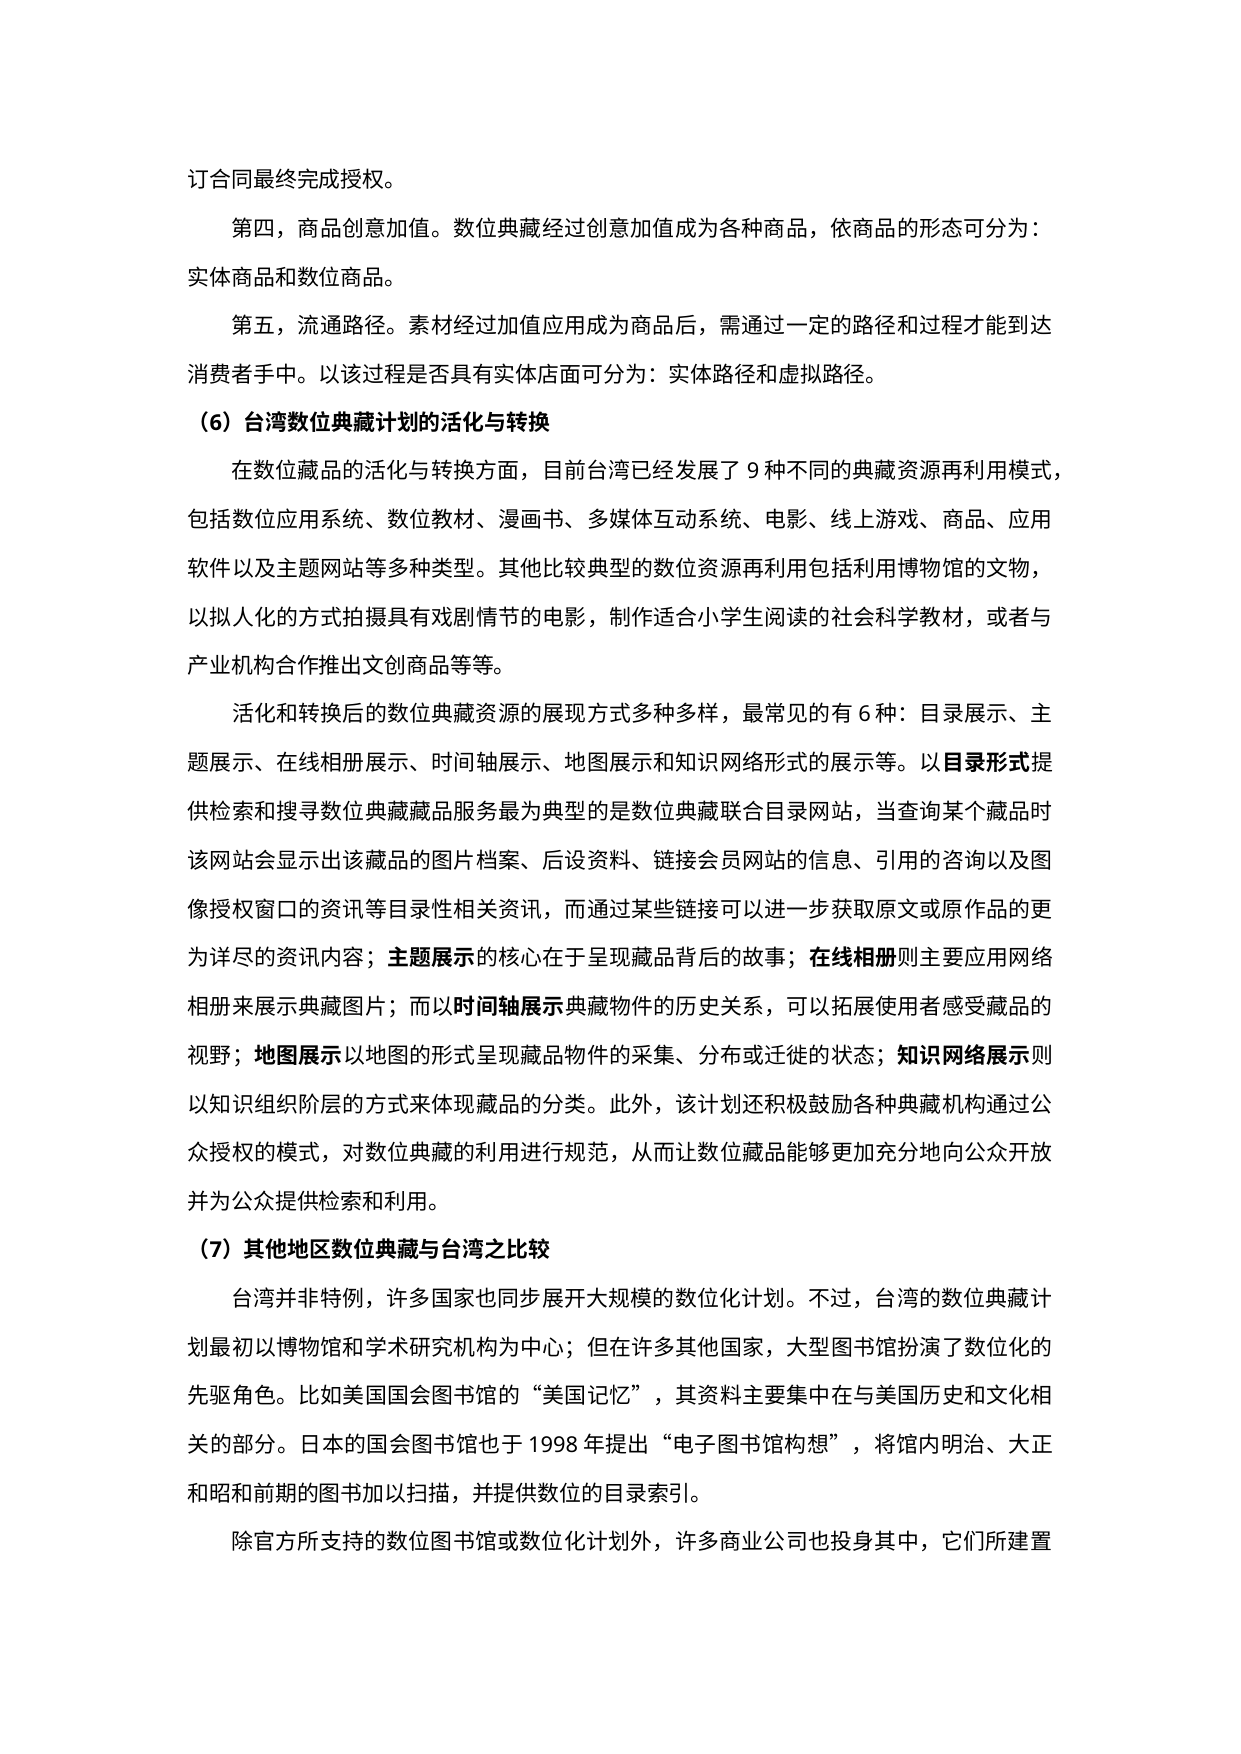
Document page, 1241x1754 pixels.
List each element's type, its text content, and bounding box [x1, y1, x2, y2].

text 第四，商品创意加值。数位典藏经过创意加值成为各种商品，依商品的形态可分为：实体商品和数位商品。 [187, 210, 1053, 292]
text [187, 1524, 1053, 1556]
text 在数位藏品的活化与转换方面，目前台湾已经发展了9种不同的典藏资源再利用模式，包括数位应用系统、数位教材、漫画书、多媒体互动系统、电影、线上游戏、商品、应用软件以及主题网站等多种类型。其他比较典型的数位资源再利用包括利用博物馆的文物，以拟人化的方式拍摄具有戏剧情节的电影，制作适合小学生阅读的社会科学教材，或者与产业机构合作推出文创商品等等。 [187, 453, 1053, 680]
text 台湾并非特例，许多国家也同步展开大规模的数位化计划。不过，台湾的数位典藏计划最初以博物馆和学术研究机构为中心；但在许多其他国家，大型图书馆扮演了数位化的先驱角色。比如美国国会图书馆的“美国记忆”，其资料主要集中在与美国历史和文化相关的部分。日本的国会图书馆也于1998年提出“电子图书馆构想”，将馆内明治、大正和昭和前期的图书加以扫描，并提供数位的目录索引。 [187, 1280, 1053, 1508]
text 活化和转换后的数位典藏资源的展现方式多种多样，最常见的有6种：目录展示、主题展示、在线相册展示、时间轴展示、地图展示和知识网络形式的展示等。以目录形式提供检索和搜寻数位典藏藏品服务最为典型的是数位典藏联合目录网站，当查询某个藏品时，该网站会显示出该藏品的图片档案、后设资料、链接会员网站的信息、引用的咨询以及图像授权窗口的资讯等目录性相关资讯，而通过某些链接可以进一步获取原文或原作品的更为详尽的资讯内容；主题展示的核心在于呈现藏品背后的故事；在线相册则主要应用网络相册来展示典藏图片；而以时间轴展示典藏物件的历史关系，可以拓展使用者感受藏品的视野；地图展示以地图的形式呈现藏品物件的采集、分布或迁徙的状态；知识网络展示则以知识组织阶层的方式来体现藏品的分类。此外，该计划还积极鼓励各种典藏机构通过公众授权的模式，对数位典藏的利用进行规范，从而让数位藏品能够更加充分地向公众开放，并为公众提供检索和利用。 [187, 696, 1053, 1216]
text （6）台湾数位典藏计划的活化与转换 [187, 404, 1053, 437]
text 第五，流通路径。素材经过加值应用成为商品后，需通过一定的路径和过程才能到达消费者手中。以该过程是否具有实体店面可分为：实体路径和虚拟路径。 [187, 307, 1053, 389]
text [187, 162, 1053, 194]
text （7）其他地区数位典藏与台湾之比较 [187, 1232, 1053, 1264]
